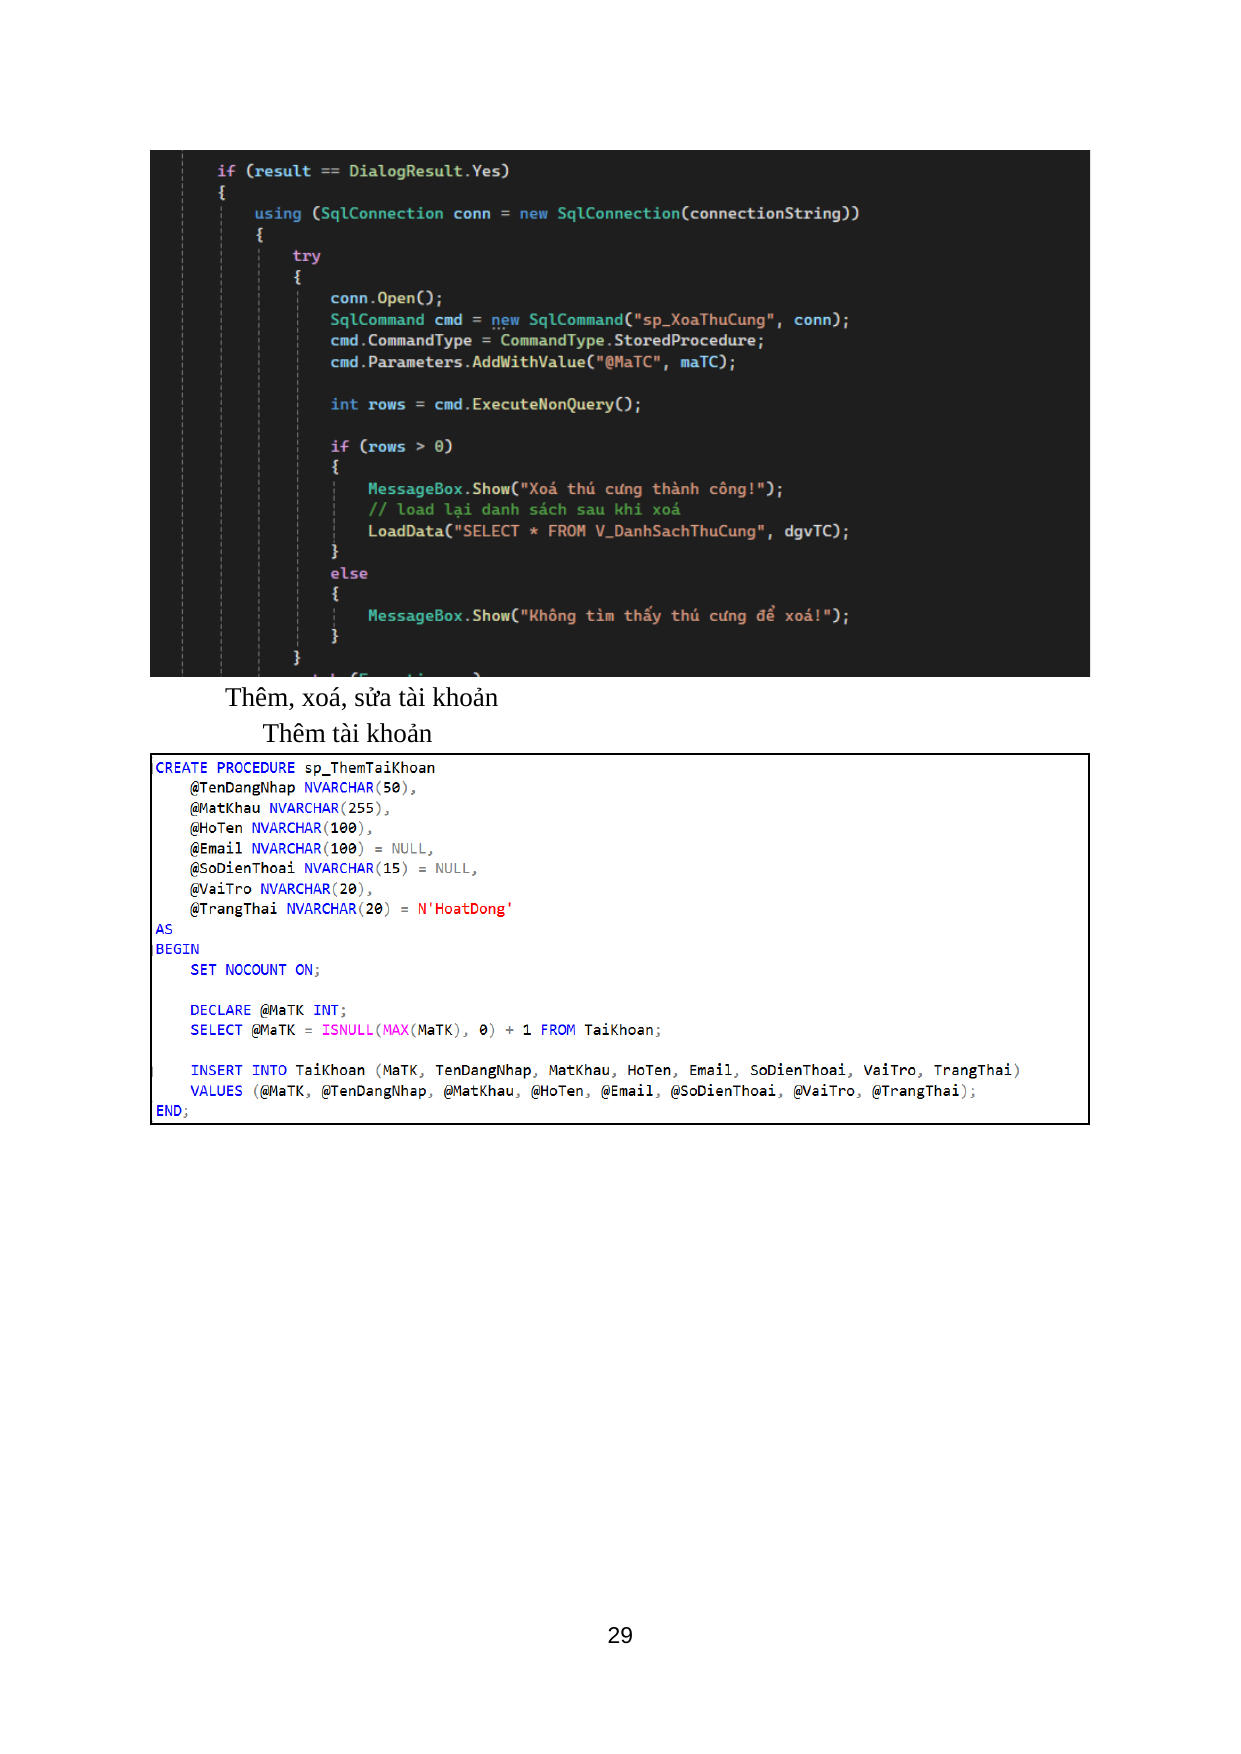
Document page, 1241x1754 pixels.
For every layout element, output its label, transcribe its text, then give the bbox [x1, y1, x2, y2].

picture [152, 755, 1088, 1123]
text Thêm, xoá, sửa tài khoản [150, 681, 1090, 712]
list Thêm tài khoản [262, 717, 1090, 748]
picture [150, 150, 1091, 677]
